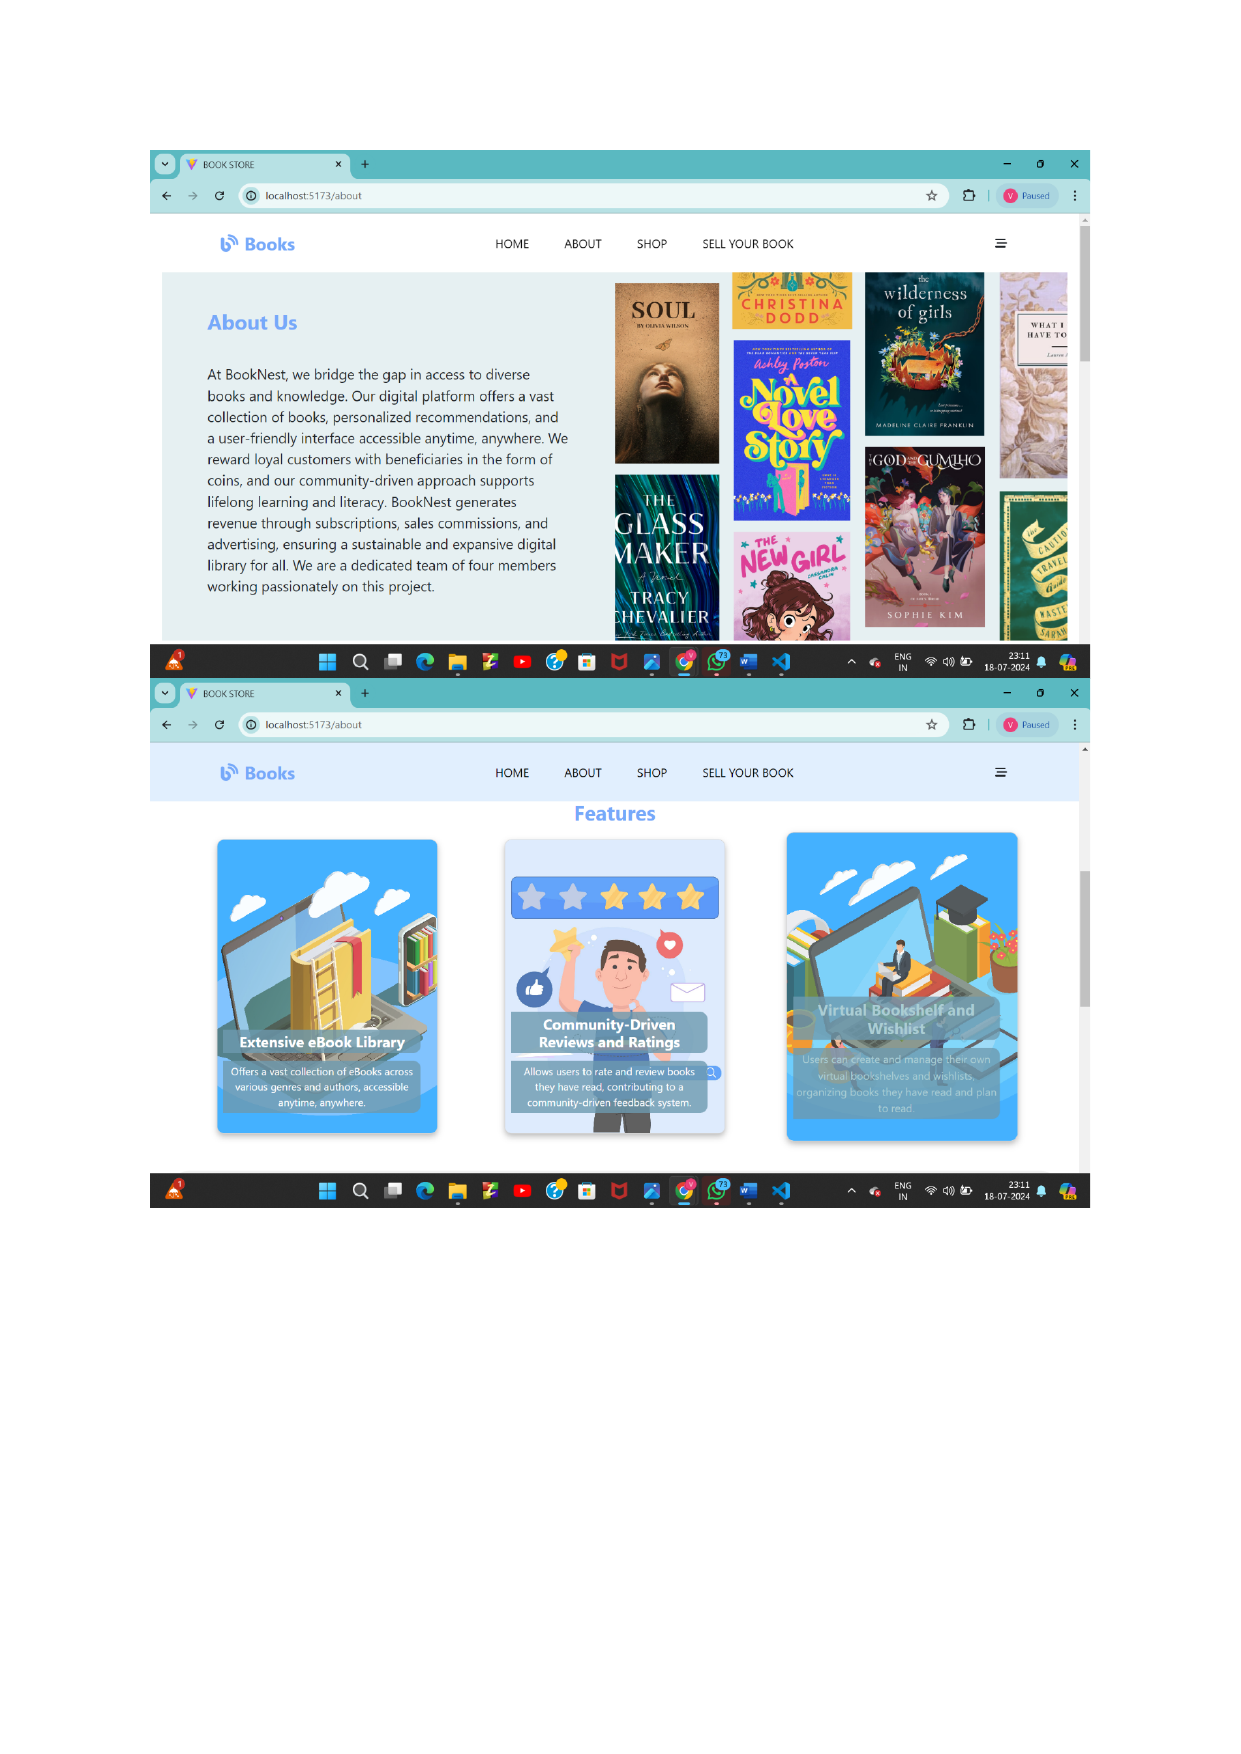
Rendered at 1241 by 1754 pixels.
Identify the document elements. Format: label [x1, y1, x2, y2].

picture [150, 150, 1091, 1208]
